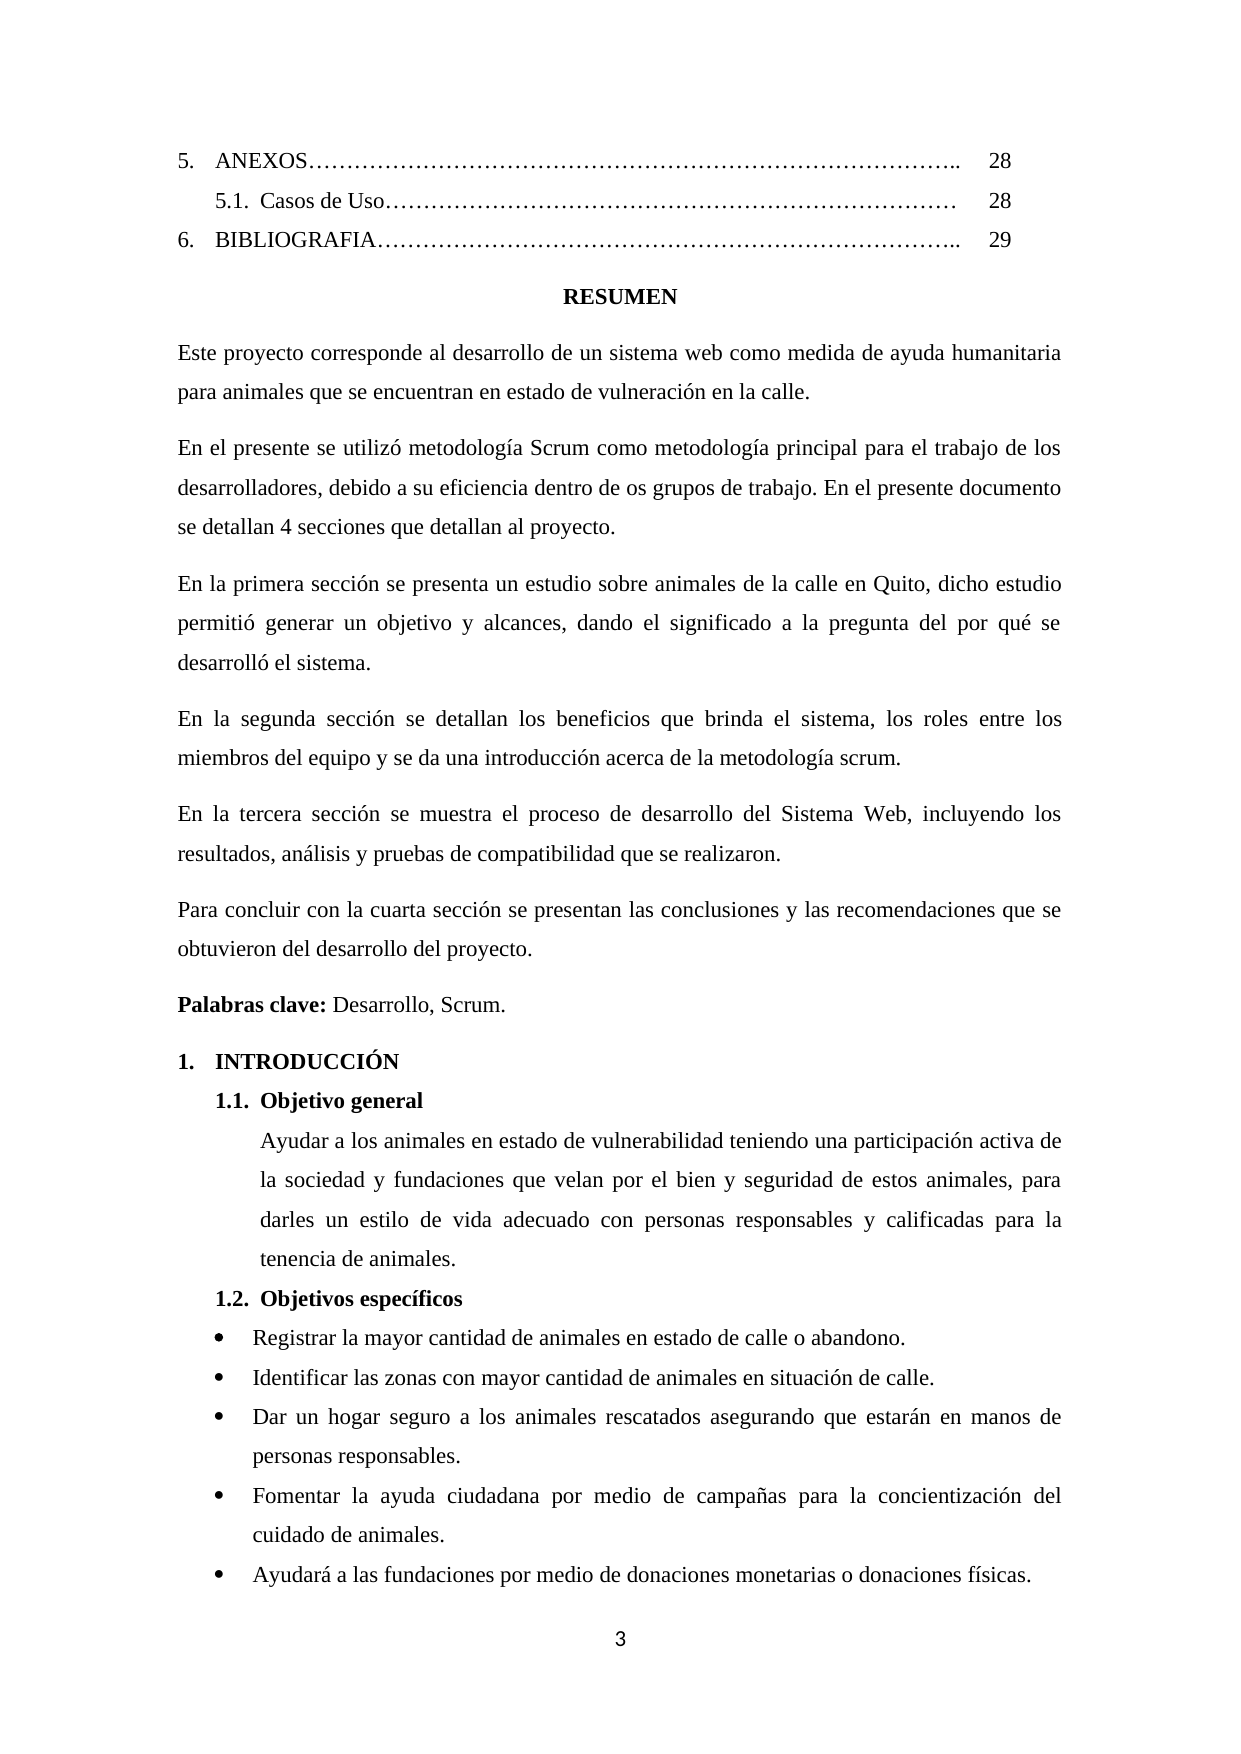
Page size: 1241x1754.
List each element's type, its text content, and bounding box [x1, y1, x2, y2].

text En la segunda sección se detallan los beneficios que brinda el sistema, los roles entre los miembros del equipo y se da una introducción acerca de la metodología scrum. [177, 705, 1063, 771]
text En la primera sección se presenta un estudio sobre animales de la calle en Quito, dicho estudio permitió generar un objetivo y alcances, dando el significado a la pregunta del por qué se desarrolló el sistema. [177, 569, 1063, 675]
list Registrar la mayor cantidad de animales en estado de calle o abandono. [215, 1324, 1063, 1350]
list Casos de Uso………………………………………………………………… 28 [215, 187, 1063, 213]
list ANEXOS………………………………………………………………………….. 28 [177, 148, 1063, 174]
text RESUMEN [177, 283, 1063, 309]
list Ayudará a las fundaciones por medio de donaciones monetarias o donaciones físicas. [215, 1561, 1063, 1587]
text En la tercera sección se muestra el proceso de desarrollo del Sistema Web, incluyendo los resultados, análisis y pruebas de compatibilidad que se realizaron. [177, 800, 1063, 866]
list Ayudar a los animales en estado de vulnerabilidad teniendo una participación activa de la sociedad y fundaciones que velan por el bien y seguridad de estos animales, para darles un estilo de vida adecuado con personas responsables y calificadas para la tenencia de animales. [260, 1127, 1063, 1271]
list Objetivos específicos [215, 1284, 1063, 1311]
list Fomentar la ayuda ciudadana por medio de campañas para la concientización del cuidado de animales. [215, 1482, 1063, 1548]
text En el presente se utilizó metodología Scrum como metodología principal para el trabajo de los desarrolladores, debido a su eficiencia dentro de os grupos de trabajo. En el presente documento se detallan 4 secciones que detallan al proyecto. [177, 434, 1063, 540]
text Palabras clave: Desarrollo, Scrum. [177, 992, 1063, 1018]
text Este proyecto corresponde al desarrollo de un sistema web como medida de ayuda humanitaria para animales que se encuentran en estado de vulneración en la calle. [177, 339, 1063, 405]
list INTRODUCCIÓN [177, 1048, 1063, 1074]
list Objetivo general [215, 1087, 1063, 1113]
text Para concluir con la cuarta sección se presentan las conclusiones y las recomendaciones que se obtuvieron del desarrollo del proyecto. [177, 896, 1063, 962]
list Identificar las zonas con mayor cantidad de animales en situación de calle. [215, 1363, 1063, 1390]
list BIBLIOGRAFIA………………………………………………………………….. 29 [177, 227, 1063, 253]
list Dar un hogar seguro a los animales rescatados asegurando que estarán en manos de personas responsables. [215, 1403, 1063, 1469]
